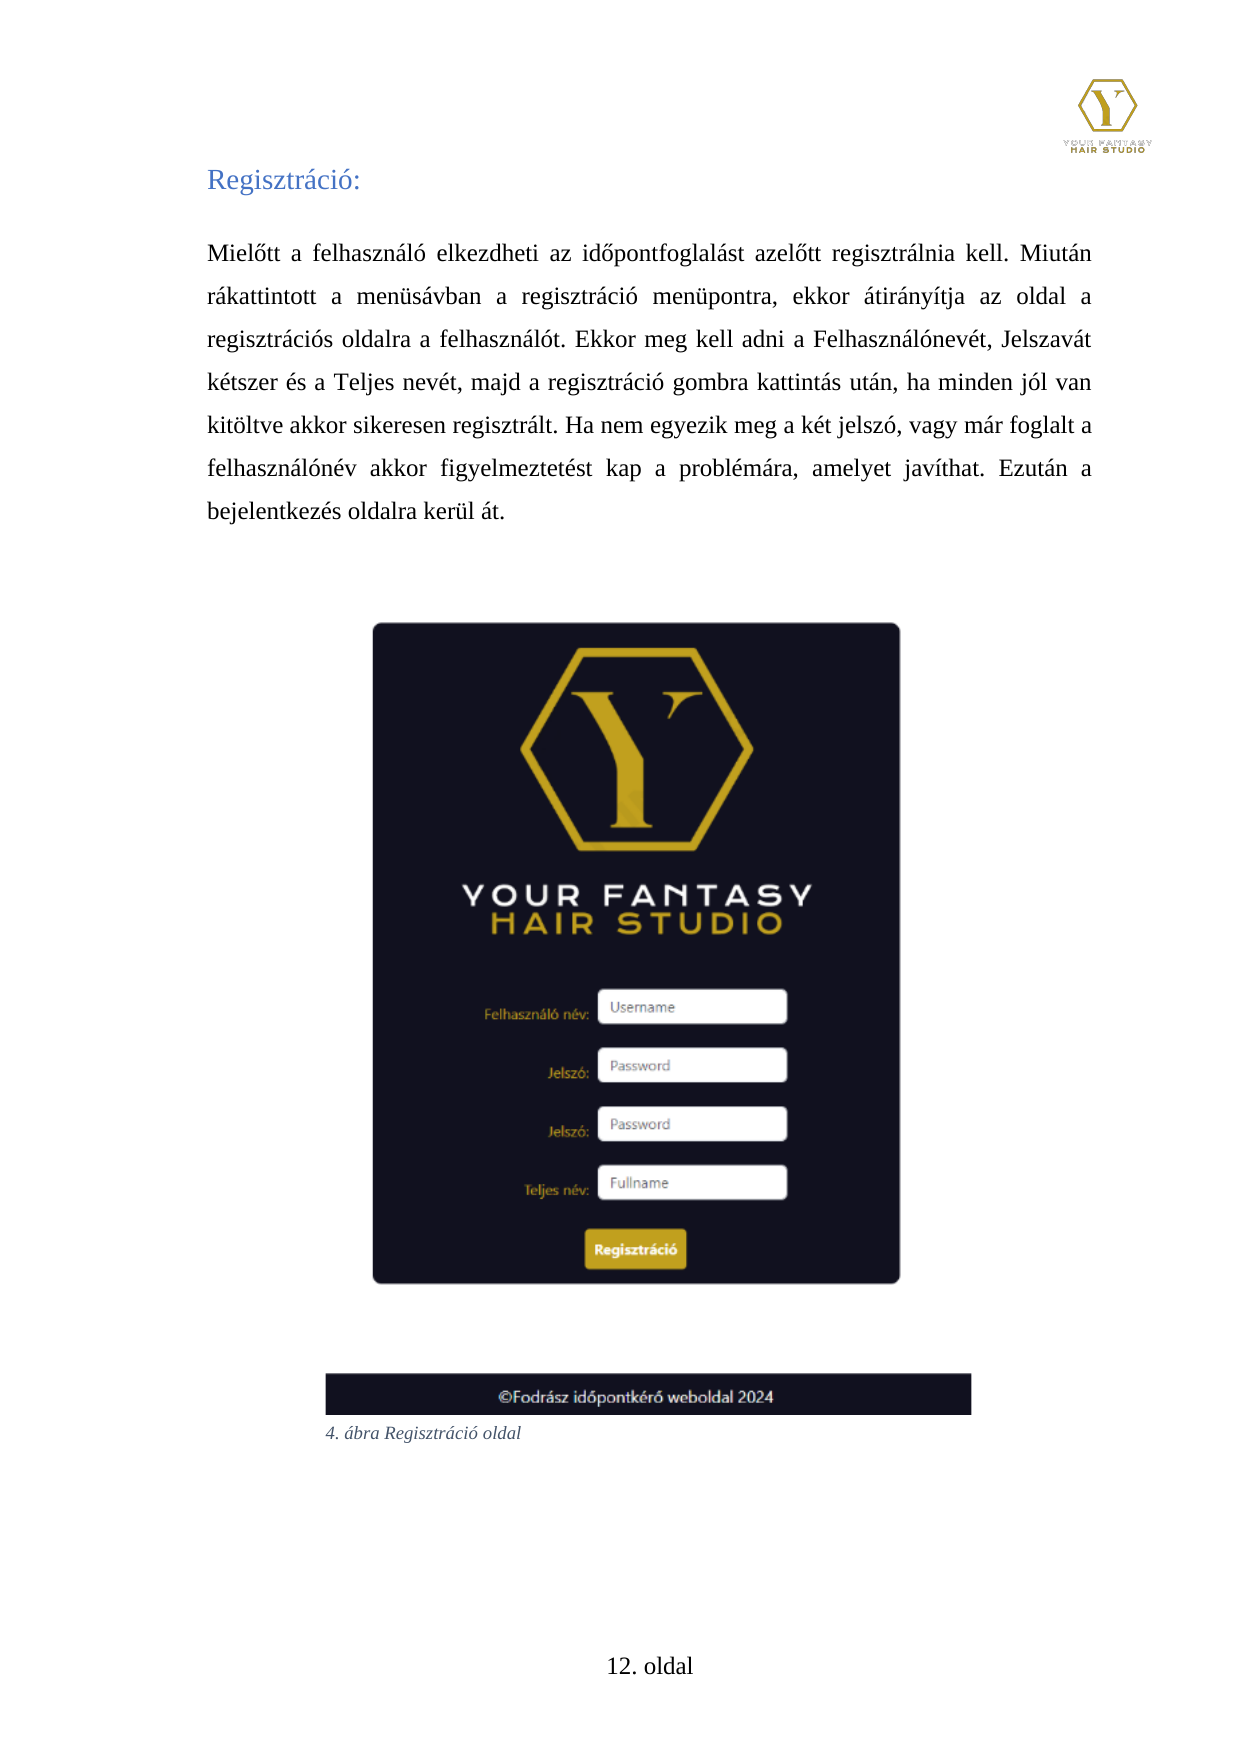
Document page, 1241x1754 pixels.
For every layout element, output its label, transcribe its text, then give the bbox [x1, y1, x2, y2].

text Mielőtt a felhasználó elkezdheti az időpontfoglalást azelőtt regisztrálnia kell. Miután rákattintott a menüsávban a regisztráció menüpontra, ekkor átirányítja az oldal a regisztrációs oldalra a felhasználót. Ekkor meg kell adni a Felhasználónevét, Jelszavát kétszer és a Teljes nevét, majd a regisztráció gombra kattintás után, ha minden jól van kitöltve akkor sikeresen regisztrált. Ha nem egyezik meg a két jelszó, vagy már foglalt a felhasználónév akkor figyelmeztetést kap a problémára, amelyet javíthat. Ezután a bejelentkezés oldalra kerül át. [207, 238, 1092, 525]
picture [324, 581, 975, 1412]
picture [1063, 73, 1152, 163]
text Regisztráció: [207, 162, 1092, 196]
